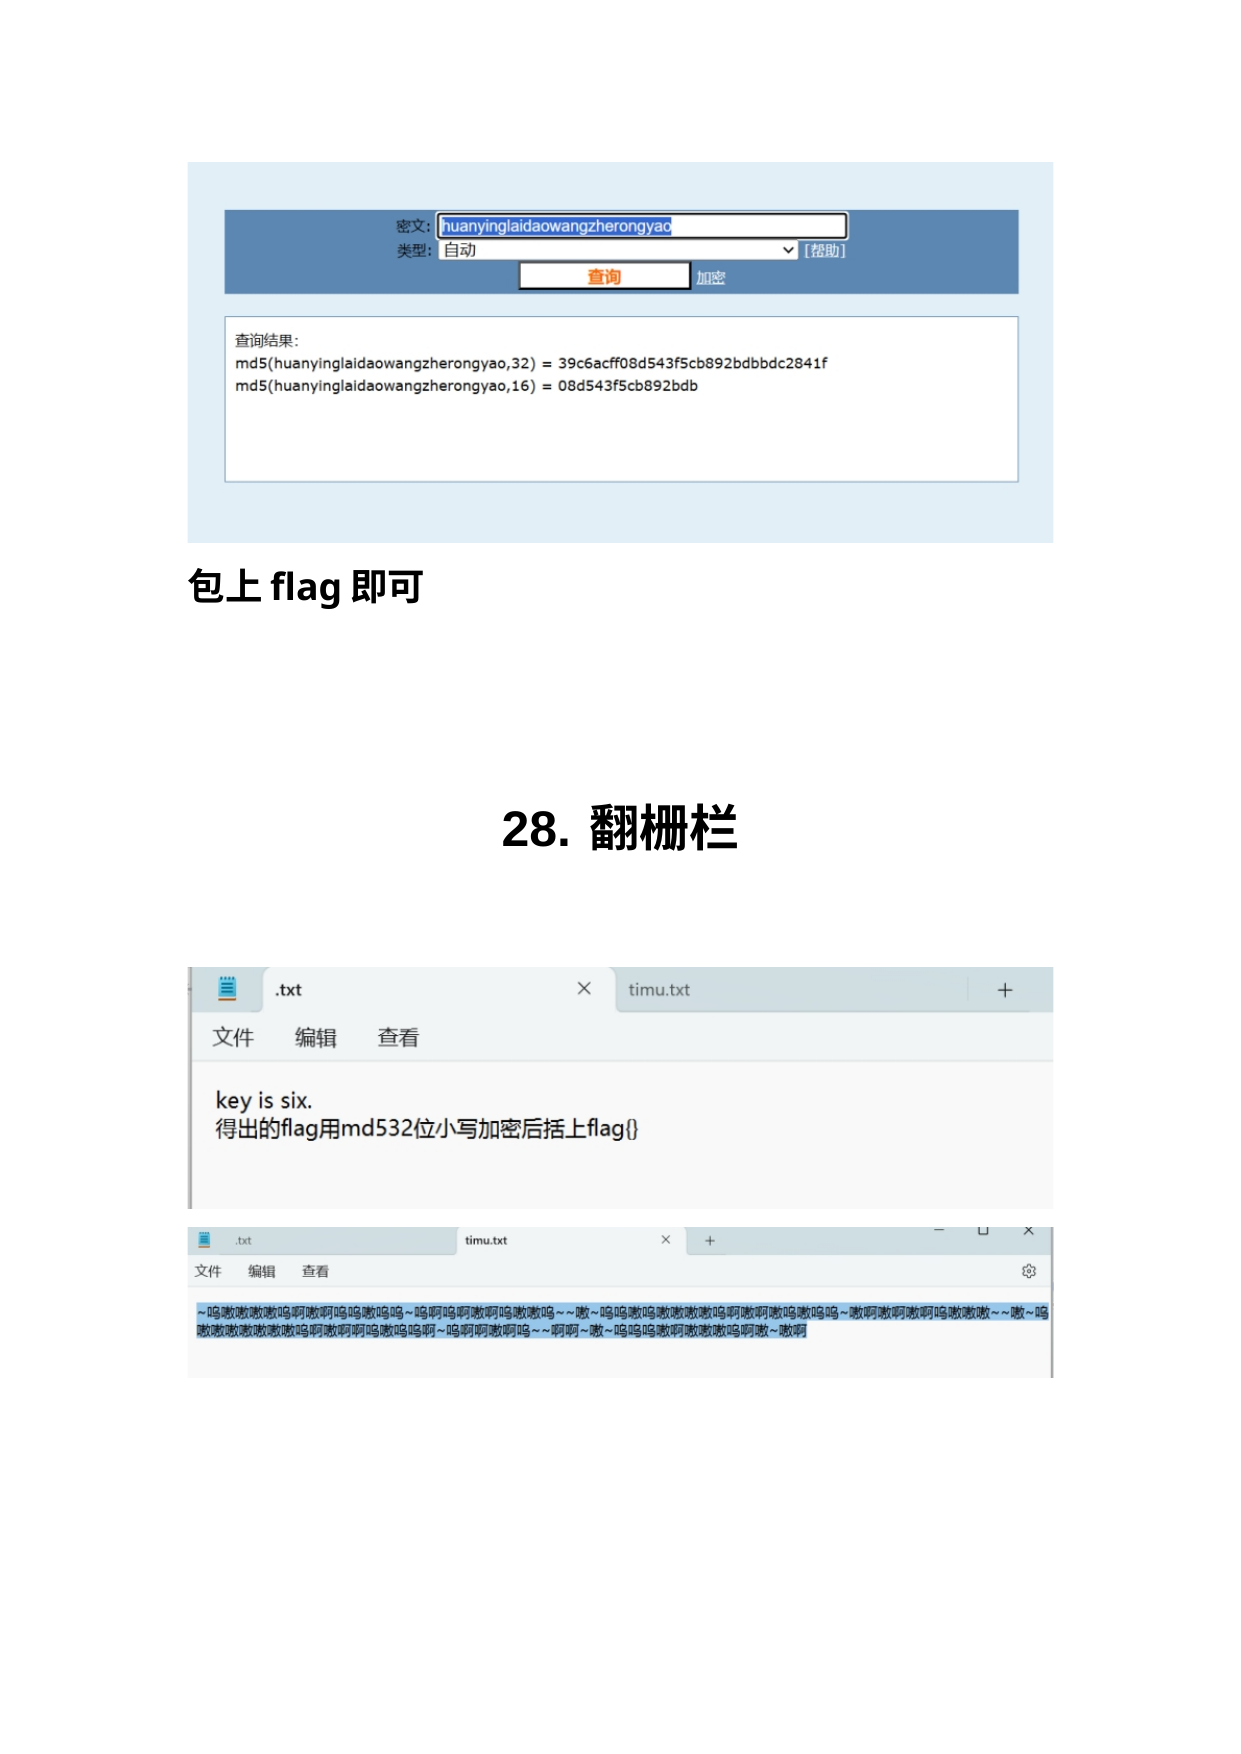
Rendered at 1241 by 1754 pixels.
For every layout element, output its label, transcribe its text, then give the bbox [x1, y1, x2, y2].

picture [187, 1227, 1054, 1378]
picture [187, 967, 1054, 1209]
picture [187, 162, 1054, 543]
subtitle 翻栅栏 [187, 776, 1053, 874]
text 包上flag即可 [187, 552, 1053, 617]
